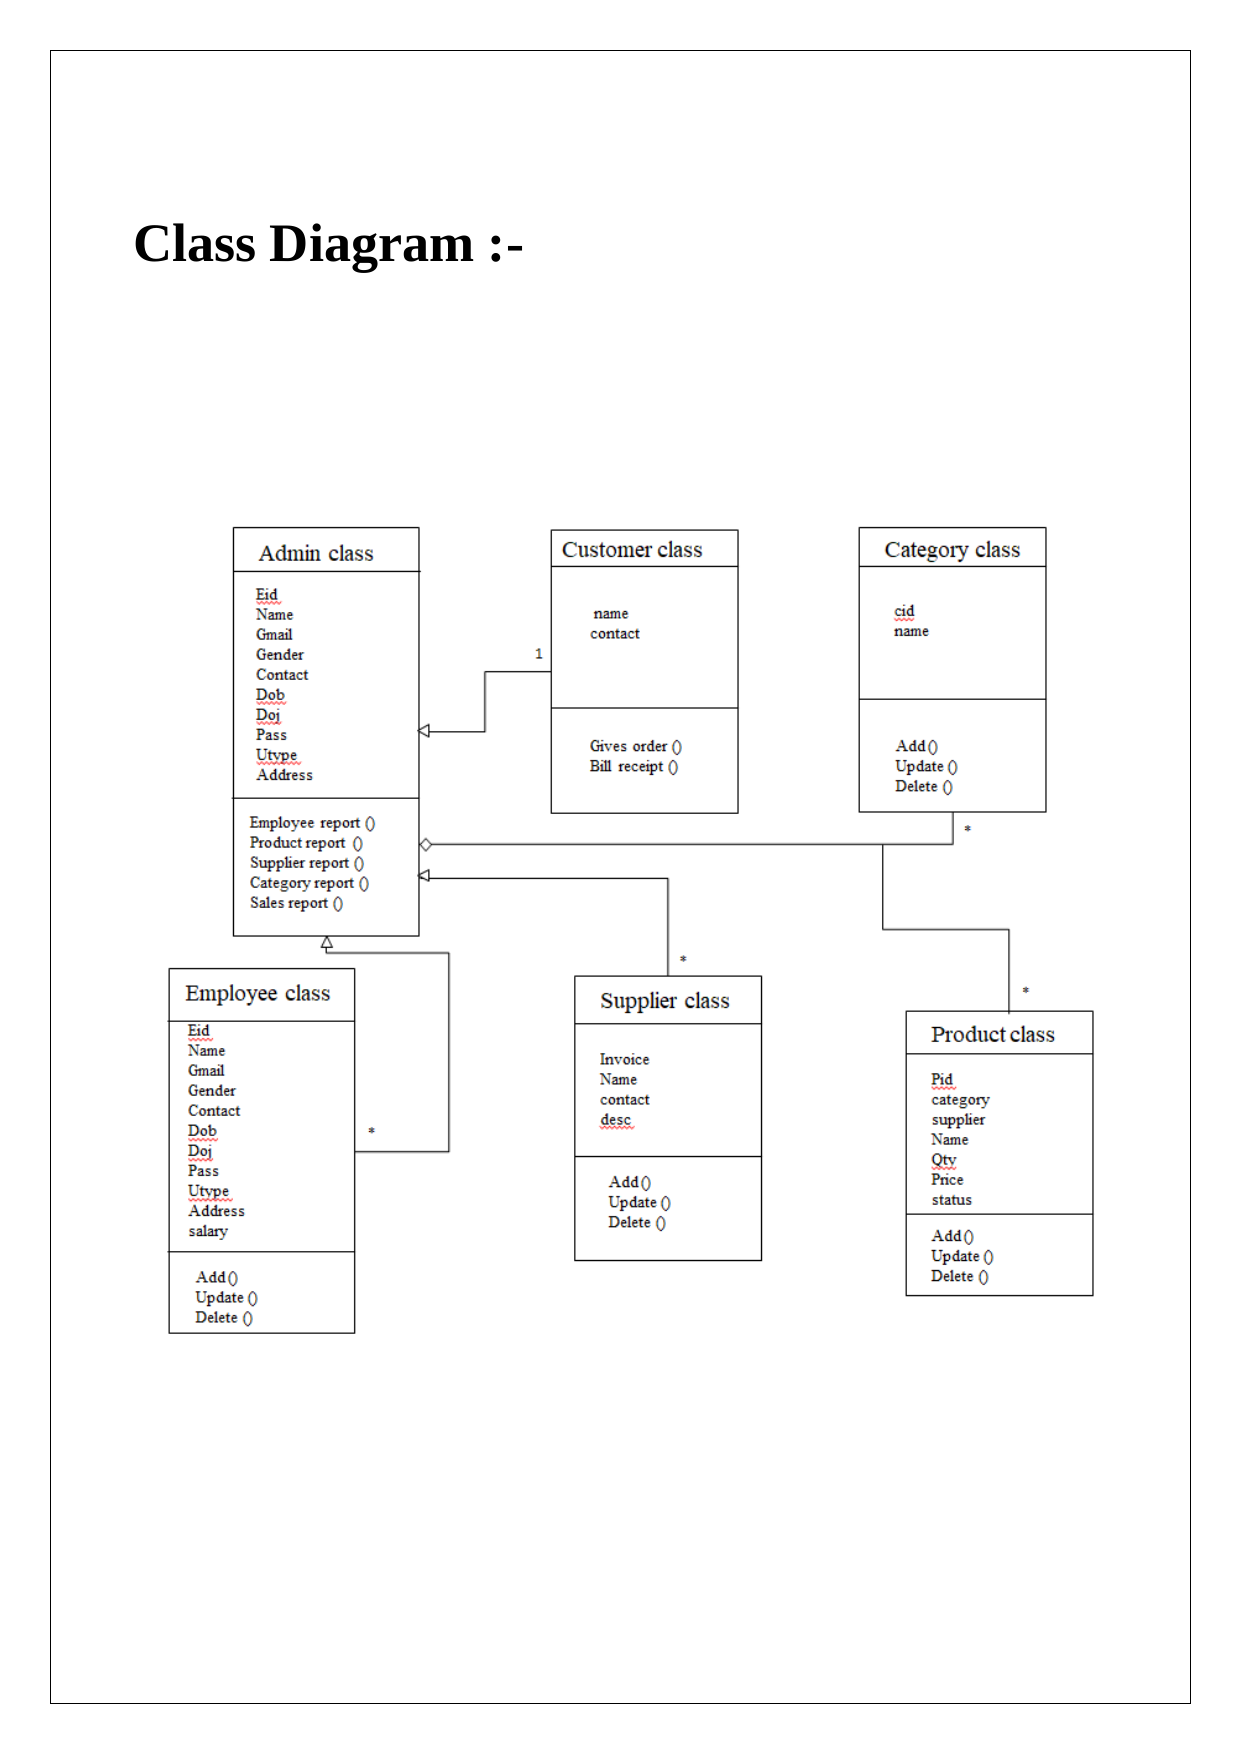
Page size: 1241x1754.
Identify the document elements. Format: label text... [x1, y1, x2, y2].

text Class Diagram :- [133, 211, 1122, 273]
picture [132, 487, 1158, 1359]
